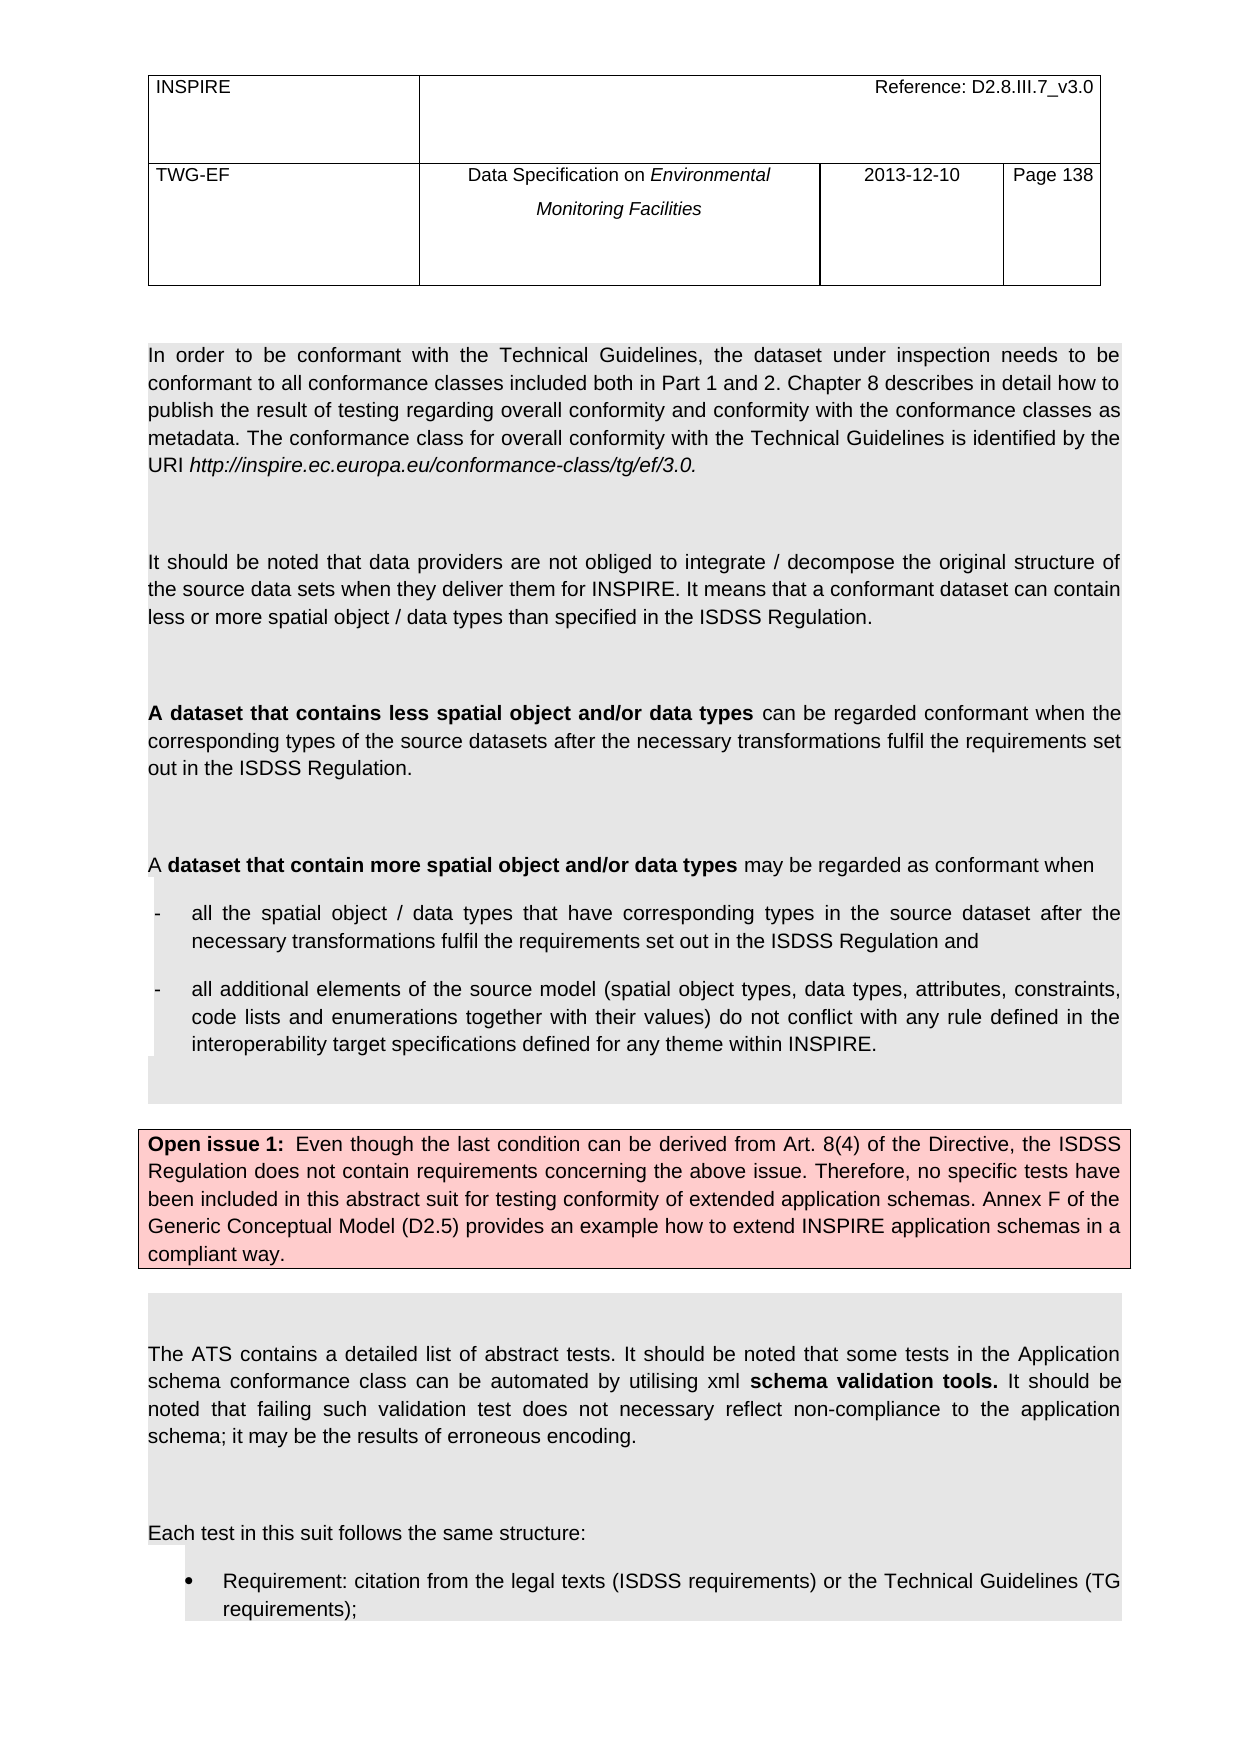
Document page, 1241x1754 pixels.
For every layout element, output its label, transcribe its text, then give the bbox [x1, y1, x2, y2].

text Each test in this suit follows the same structure: [148, 1521, 1122, 1545]
text The ATS contains a detailed list of abstract tests. It should be noted that some tests in the Application schema conformance class can be automated by utilising xml schema validation tools. It should be noted that failing such validation test does not necessary reflect non-compliance to the application schema; it may be the results of erroneous encoding. [148, 1342, 1122, 1448]
list Requirement: citation from the legal texts (ISDSS requirements) or the Technical Guidelines (TG requirements); [185, 1569, 1122, 1621]
text It should be noted that data providers are not obliged to integrate / decompose the original structure of the source data sets when they deliver them for INSPIRE. It means that a conformant dataset can contain less or more spatial object / data types than specified in the ISDSS Regulation. [148, 549, 1122, 628]
list all additional elements of the source model (spatial object types, data types, attributes, constraints, code lists and enumerations together with their values) do not conflict with any rule defined in the interoperability target specifications defined for any theme within INSPIRE. [154, 977, 1122, 1056]
text A dataset that contains less spatial object and/or data types can be regarded conformant when the corresponding types of the source datasets after the necessary transformations fulfil the requirements set out in the ISDSS Regulation. [148, 701, 1122, 780]
text Even though the last condition can be derived from Art. 8(4) of the Directive, the ISDSS Regulation does not contain requirements concerning the above issue. Therefore, no specific tests have been included in this abstract suit for testing conformity of extended application schemas. Annex F of the Generic Conceptual Model (D2.5) provides an example how to extend INSPIRE application schemas in a compliant way. [139, 1130, 1130, 1268]
text A dataset that contain more spatial object and/or data types may be regarded as conformant when [148, 853, 1122, 877]
list all the spatial object / data types that have corresponding types in the source dataset after the necessary transformations fulfil the requirements set out in the ISDSS Regulation and [154, 901, 1122, 953]
text In order to be conformant with the Technical Guidelines, the dataset under inspection needs to be conformant to all conformance classes included both in Part 1 and 2. Chapter 8 describes in detail how to publish the result of testing regarding overall conformity and conformity with the conformance classes as metadata. The conformance class for overall conformity with the Technical Guidelines is identified by the URI http://inspire.ec.europa.eu/conformance-class/tg/ef/3.0. [148, 343, 1122, 477]
